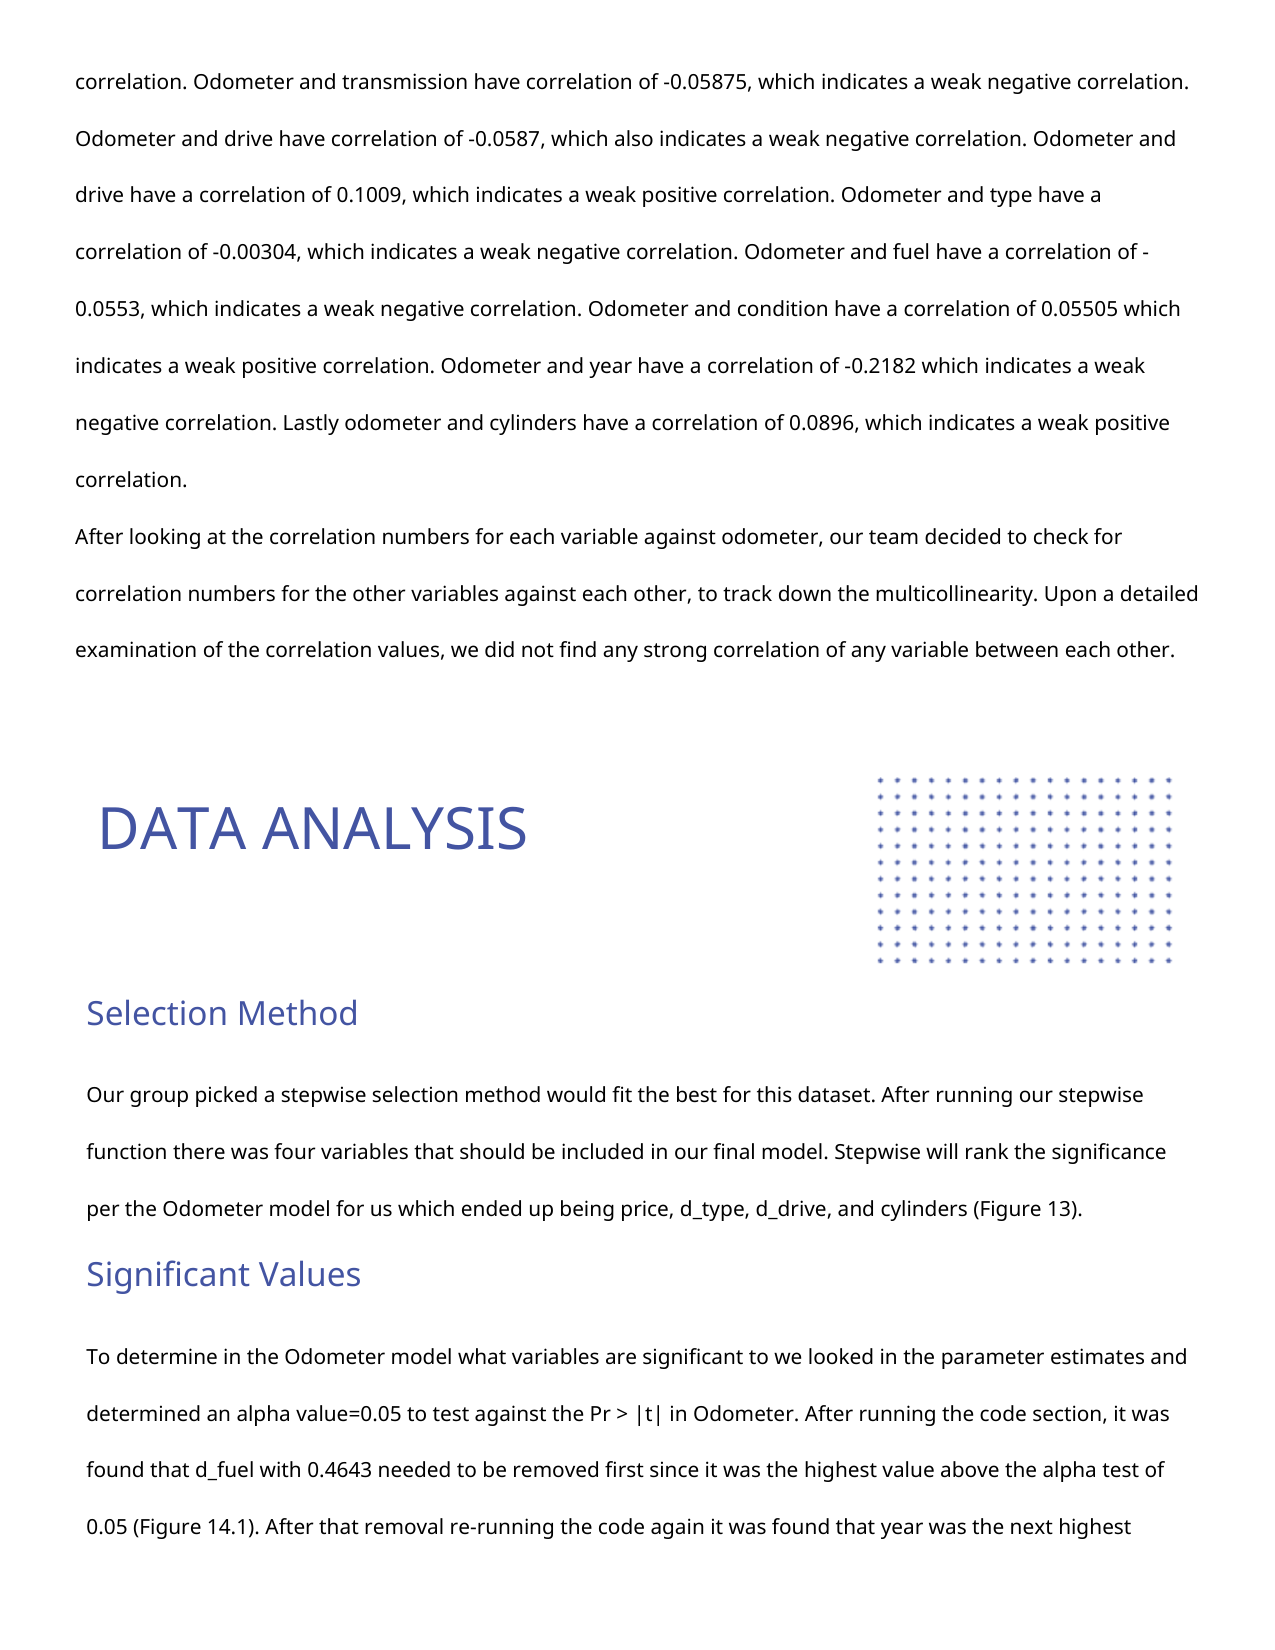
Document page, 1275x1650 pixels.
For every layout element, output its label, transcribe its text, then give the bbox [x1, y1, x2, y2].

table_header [75, 778, 1200, 1568]
text After looking at the correlation numbers for each variable against odometer, our team decided to check for correlation numbers for the other variables against each other, to track down the multicollinearity. Upon a detailed examination of the correlation values, we did not find any strong correlation of any variable between each other. [75, 522, 1200, 664]
picture [874, 777, 1177, 966]
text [75, 67, 1200, 493]
